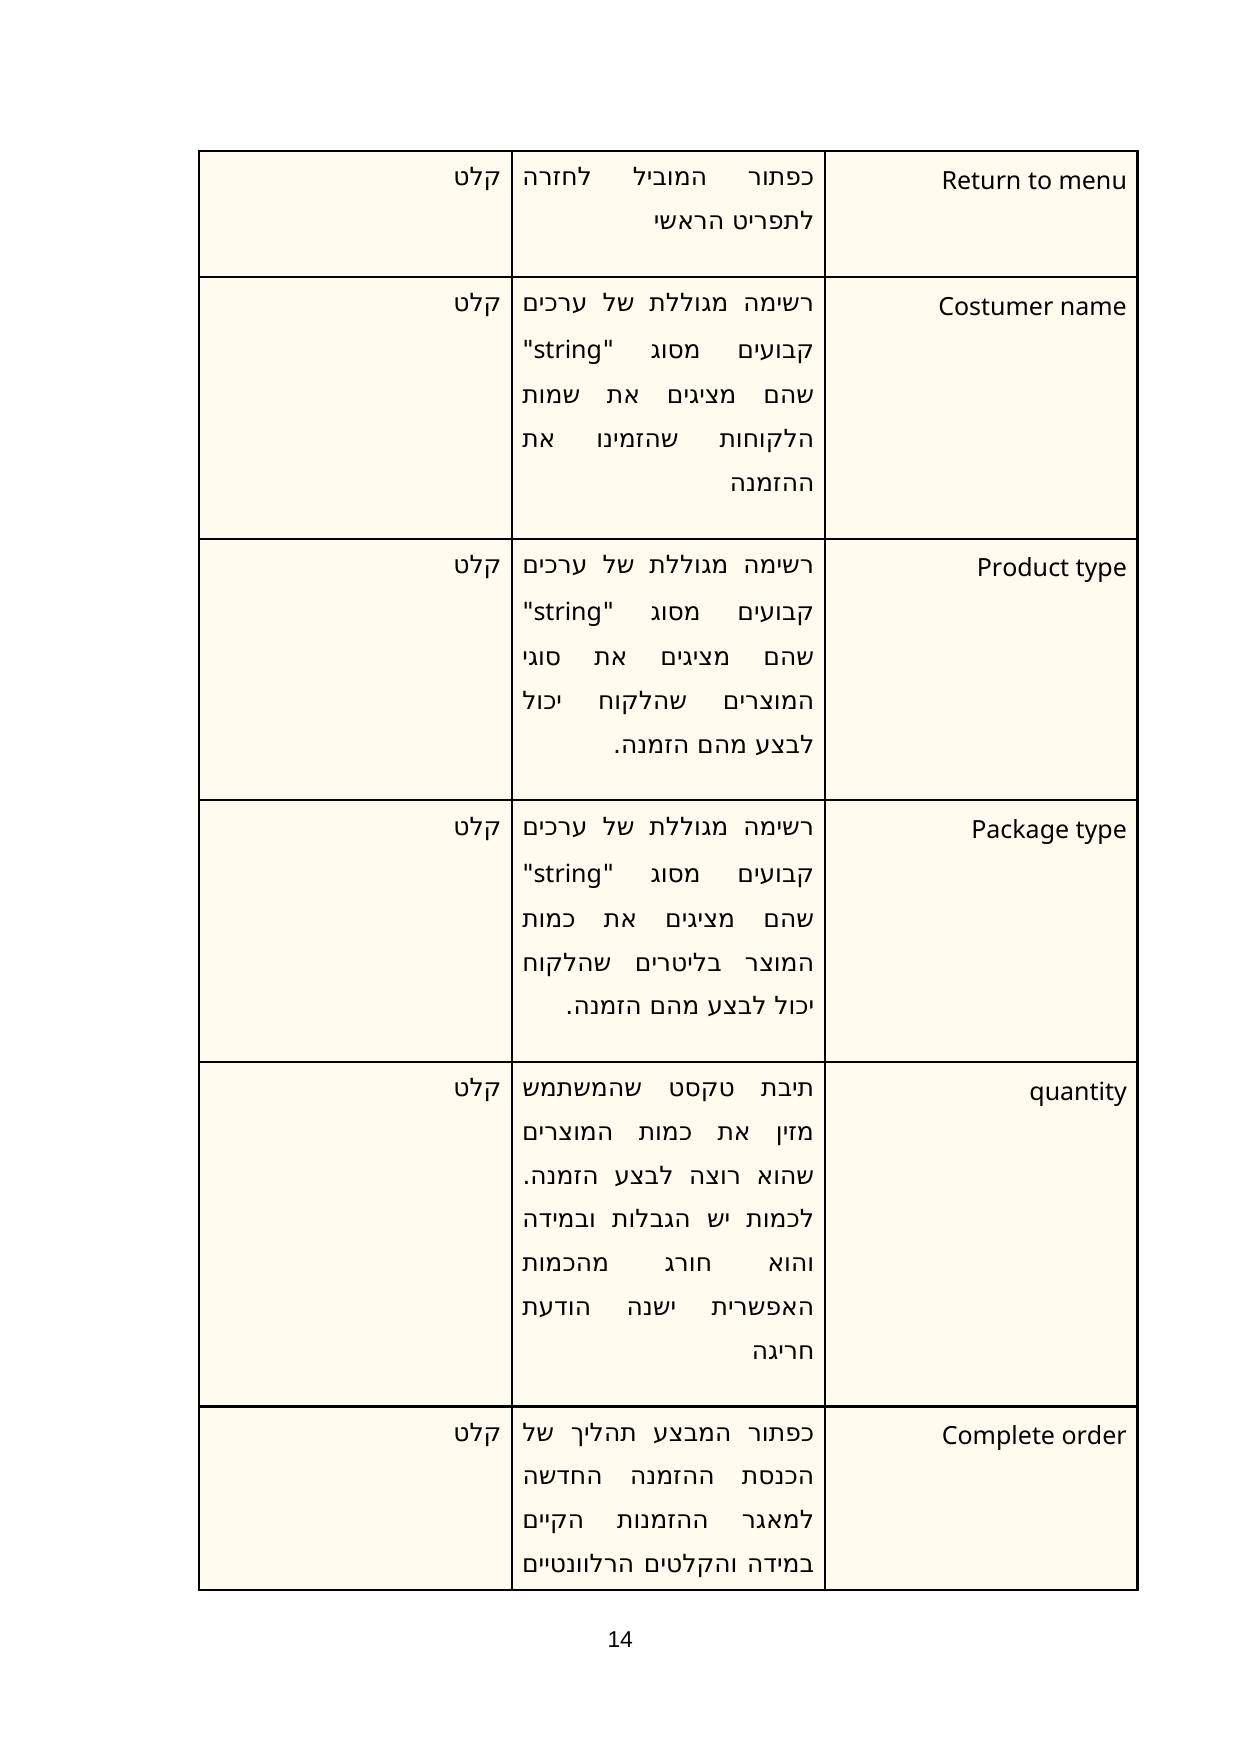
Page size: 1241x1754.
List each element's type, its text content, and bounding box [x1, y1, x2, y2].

table_cell תיבת טקסט שהמשתמש מזין את כמות המוצרים שהוא רוצה לבצע הזמנה. לכמות יש הגבלות ובמידה והוא חורג מהכמות האפשרית ישנה הודעת חריגה [513, 1063, 824, 1405]
table_cell קלט [200, 540, 511, 799]
table_cell Complete order [826, 1408, 1136, 1589]
table_cell Return to menu [826, 152, 1136, 276]
table_cell Costumer name [826, 278, 1136, 537]
table_cell רשימה מגוללת של ערכים קבועים מסוג "string" שהם מציגים את כמות המוצר בליטרים שהלקוח יכול לבצע מהם הזמנה. [513, 801, 824, 1061]
table_cell Package type [826, 801, 1136, 1061]
table_cell quantity [826, 1063, 1136, 1405]
table_cell קלט [200, 1408, 511, 1589]
table_cell רשימה מגוללת של ערכים קבועים מסוג "string" שהם מציגים את סוגי המוצרים שהלקוח יכול לבצע מהם הזמנה. [513, 540, 824, 799]
table_cell קלט [200, 1063, 511, 1405]
table_cell Product type [826, 540, 1136, 799]
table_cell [513, 1408, 824, 1589]
table_cell רשימה מגוללת של ערכים קבועים מסוג "string" שהם מציגים את שמות הלקוחות שהזמינו את ההזמנה [513, 278, 824, 537]
table_cell קלט [200, 152, 511, 276]
table_cell קלט [200, 278, 511, 537]
table_cell קלט [200, 801, 511, 1061]
table_cell כפתור המוביל לחזרה לתפריט הראשי [513, 152, 824, 276]
